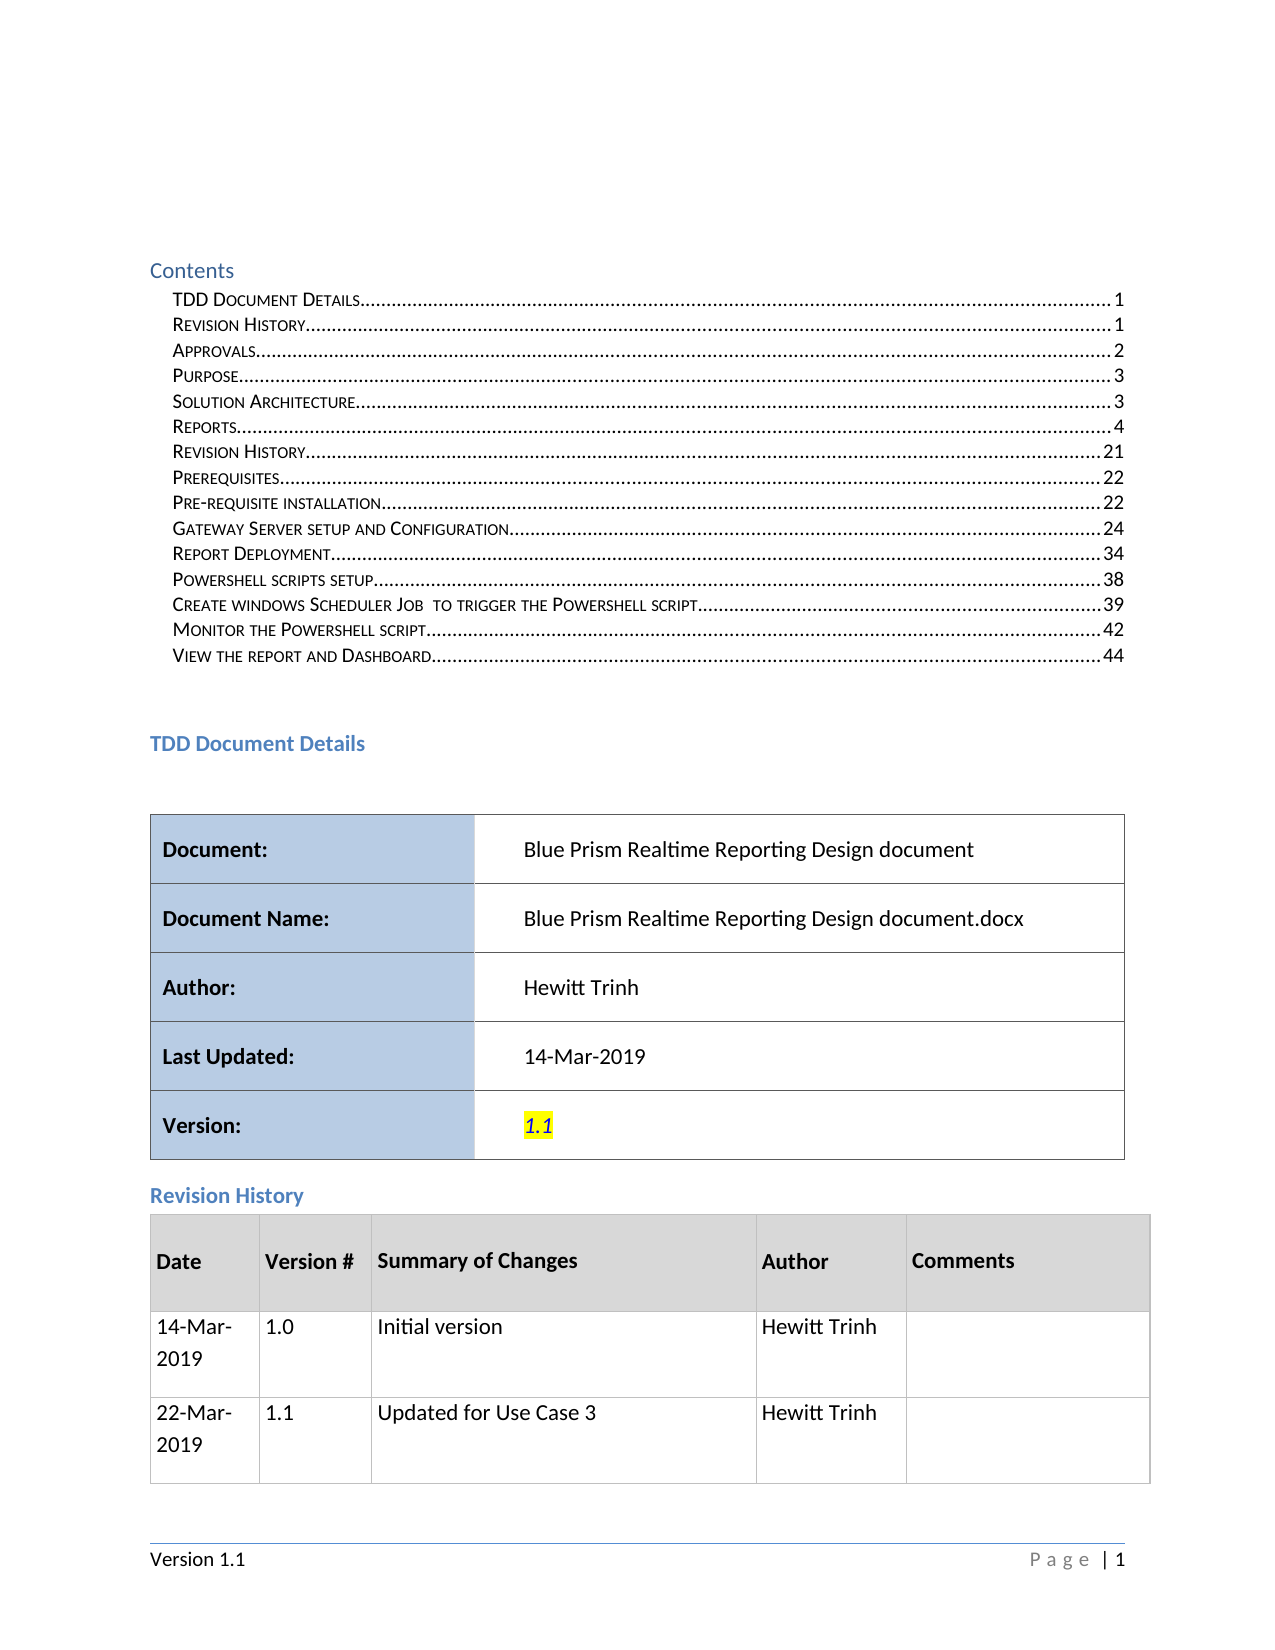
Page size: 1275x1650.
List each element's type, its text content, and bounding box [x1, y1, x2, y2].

table_cell [907, 1398, 1149, 1483]
table_cell 22-Mar-2019 [151, 1398, 259, 1483]
table_cell Author: [151, 953, 474, 1021]
table_header Author [757, 1215, 906, 1311]
table_cell Hewitt Trinh [475, 953, 1124, 1021]
table_cell Version: [151, 1091, 474, 1159]
table_header Version # [260, 1215, 371, 1311]
table_header Document: [151, 815, 474, 883]
table_cell [907, 1312, 1149, 1397]
table_cell 1.1 [260, 1398, 371, 1483]
table_cell 1.0 [260, 1312, 371, 1397]
table_cell Last Updated: [151, 1022, 474, 1090]
table_cell Initial version [372, 1312, 756, 1397]
table_cell 14-Mar-2019 [475, 1022, 1124, 1090]
table_cell Document Name: [151, 884, 474, 952]
subtitle TDD Document Details [150, 729, 1125, 757]
table_header Comments [907, 1215, 1149, 1311]
table_header Date [151, 1215, 259, 1311]
table_cell 1.1 [475, 1091, 1124, 1159]
table_header Blue Prism Realtime Reporting Design document [475, 815, 1124, 883]
table_cell 14-Mar-2019 [151, 1312, 259, 1397]
table_cell Updated for Use Case 3 [372, 1398, 756, 1483]
table_cell Hewitt Trinh [757, 1312, 906, 1397]
table_cell Hewitt Trinh [757, 1398, 906, 1483]
table_header Summary of Changes [372, 1215, 756, 1311]
subtitle Revision History [150, 1181, 1125, 1209]
table_cell Blue Prism Realtime Reporting Design document.docx [475, 884, 1124, 952]
